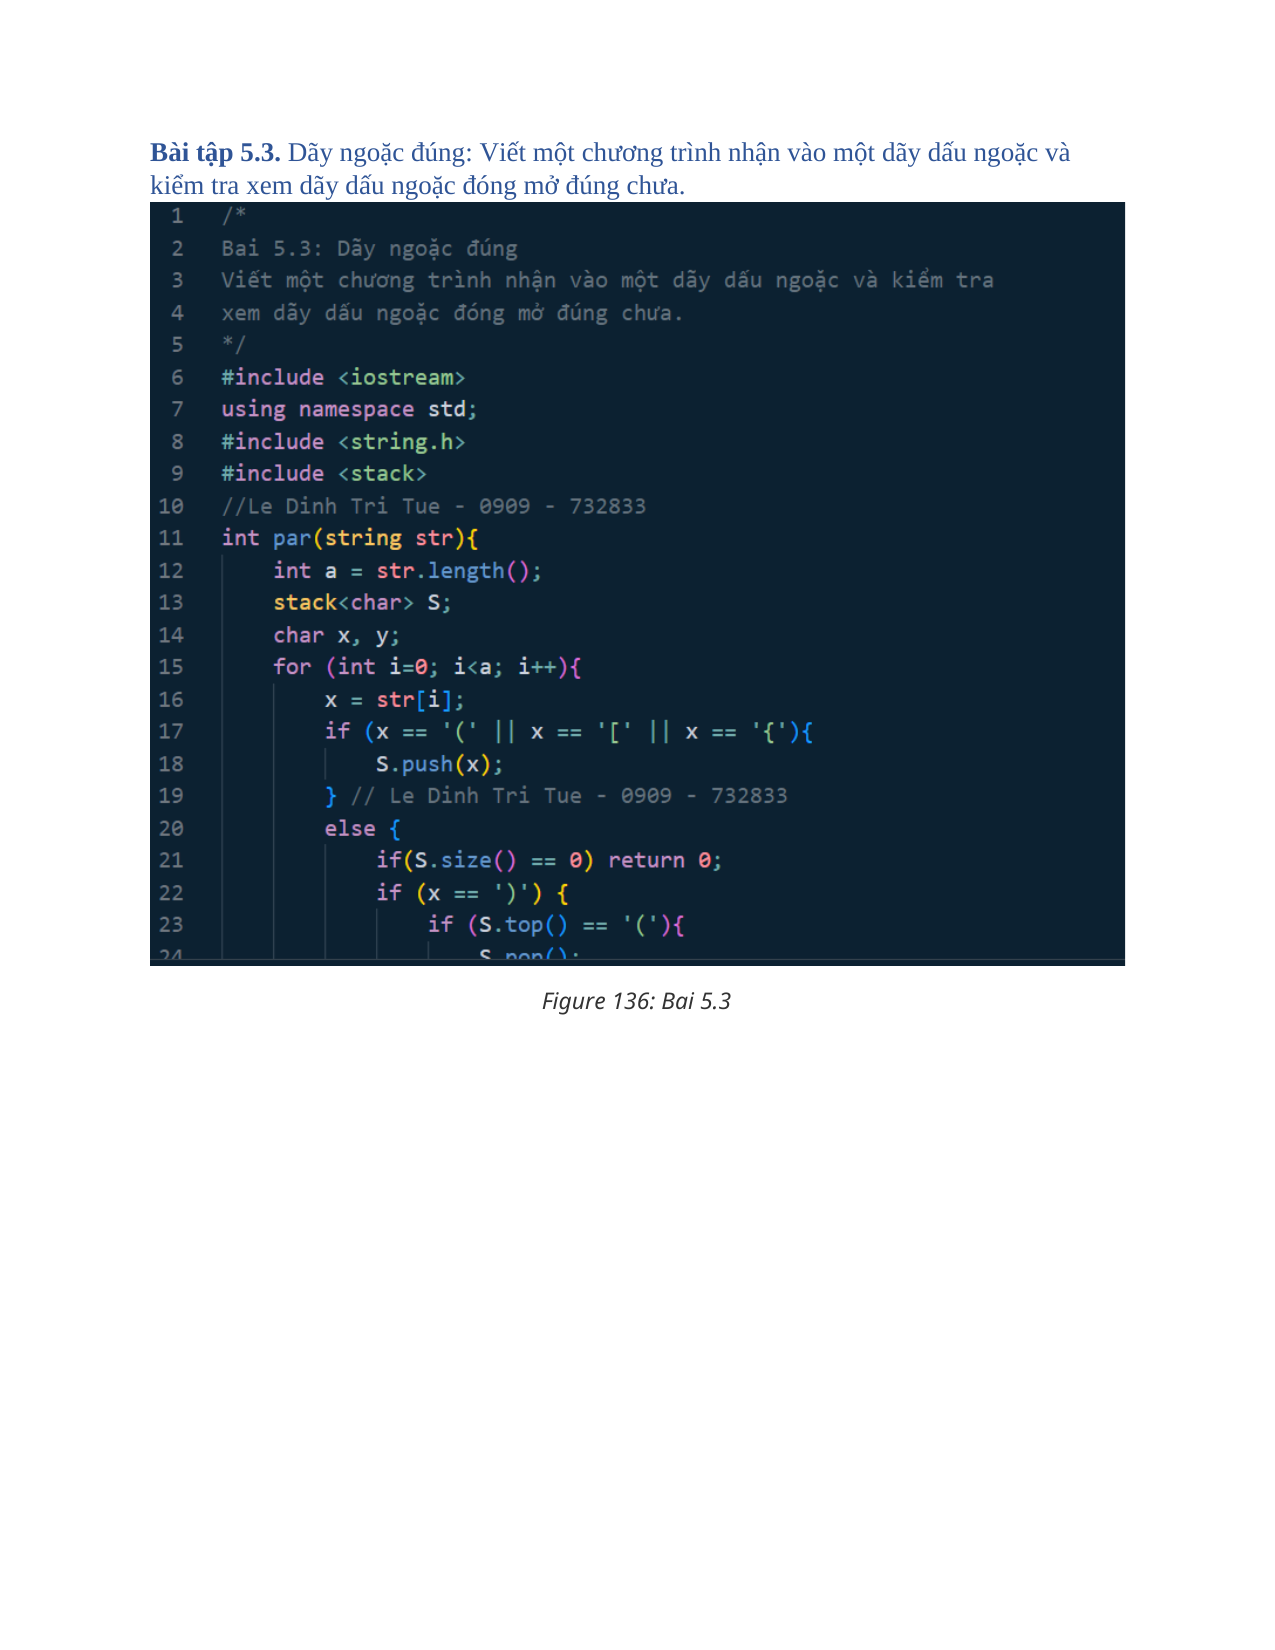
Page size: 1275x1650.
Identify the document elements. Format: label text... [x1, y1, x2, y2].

subtitle Bài tập 5.3. Dãy ngoặc đúng: Viết một chương trình nhận vào một dãy dấu ngoặc và kiểm tra xem dãy dấu ngoặc đóng mở đúng chưa. [150, 136, 1125, 200]
picture [150, 202, 1125, 966]
